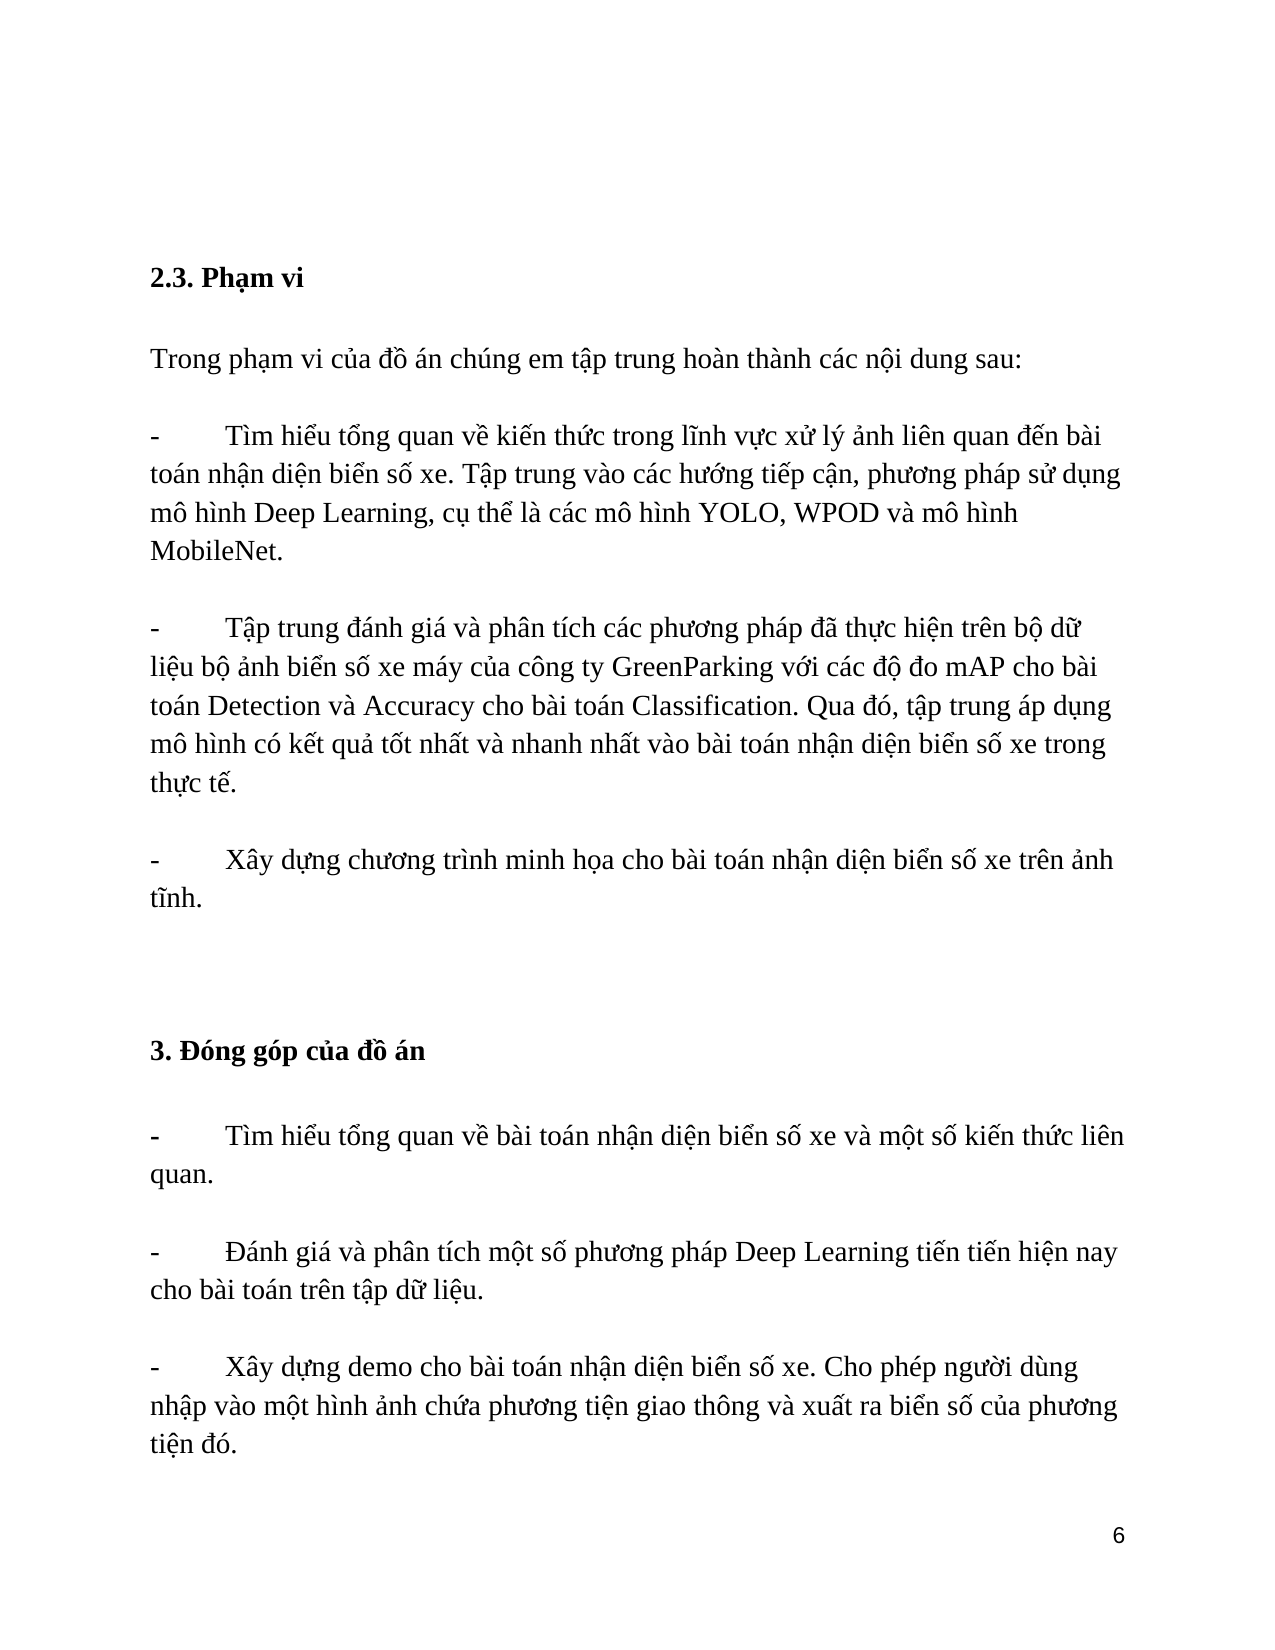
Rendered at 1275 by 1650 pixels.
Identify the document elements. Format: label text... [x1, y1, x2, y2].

subtitle 2.3. Phạm vi [150, 260, 1125, 294]
subtitle 3. Đóng góp của đồ án [150, 1033, 1125, 1067]
text - Đánh giá và phân tích một số phương pháp Deep Learning tiến tiến hiện nay cho bài toán trên tập dữ liệu. [150, 1234, 1125, 1306]
text - Tìm hiểu tổng quan về kiến thức trong lĩnh vực xử lý ảnh liên quan đến bài toán nhận diện biển số xe. Tập trung vào các hướng tiếp cận, phương pháp sử dụng mô hình Deep Learning, cụ thể là các mô hình YOLO, WPOD và mô hình MobileNet. [150, 418, 1125, 567]
text - Tập trung đánh giá và phân tích các phương pháp đã thực hiện trên bộ dữ liệu bộ ảnh biển số xe máy của công ty GreenParking với các độ đo mAP cho bài toán Detection và Accuracy cho bài toán Classification. Qua đó, tập trung áp dụng mô hình có kết quả tốt nhất và nhanh nhất vào bài toán nhận diện biển số xe trong thực tế. [150, 611, 1125, 798]
text - Tìm hiểu tổng quan về bài toán nhận diện biển số xe và một số kiến thức liên quan. [150, 1118, 1125, 1190]
text - Xây dựng demo cho bài toán nhận diện biển số xe. Cho phép người dùng nhập vào một hình ảnh chứa phương tiện giao thông và xuất ra biển số của phương tiện đó. [150, 1349, 1125, 1460]
text - Xây dựng chương trình minh họa cho bài toán nhận diện biển số xe trên ảnh tĩnh. [150, 842, 1125, 914]
text Trong phạm vi của đồ án chúng em tập trung hoàn thành các nội dung sau: [150, 341, 1125, 374]
